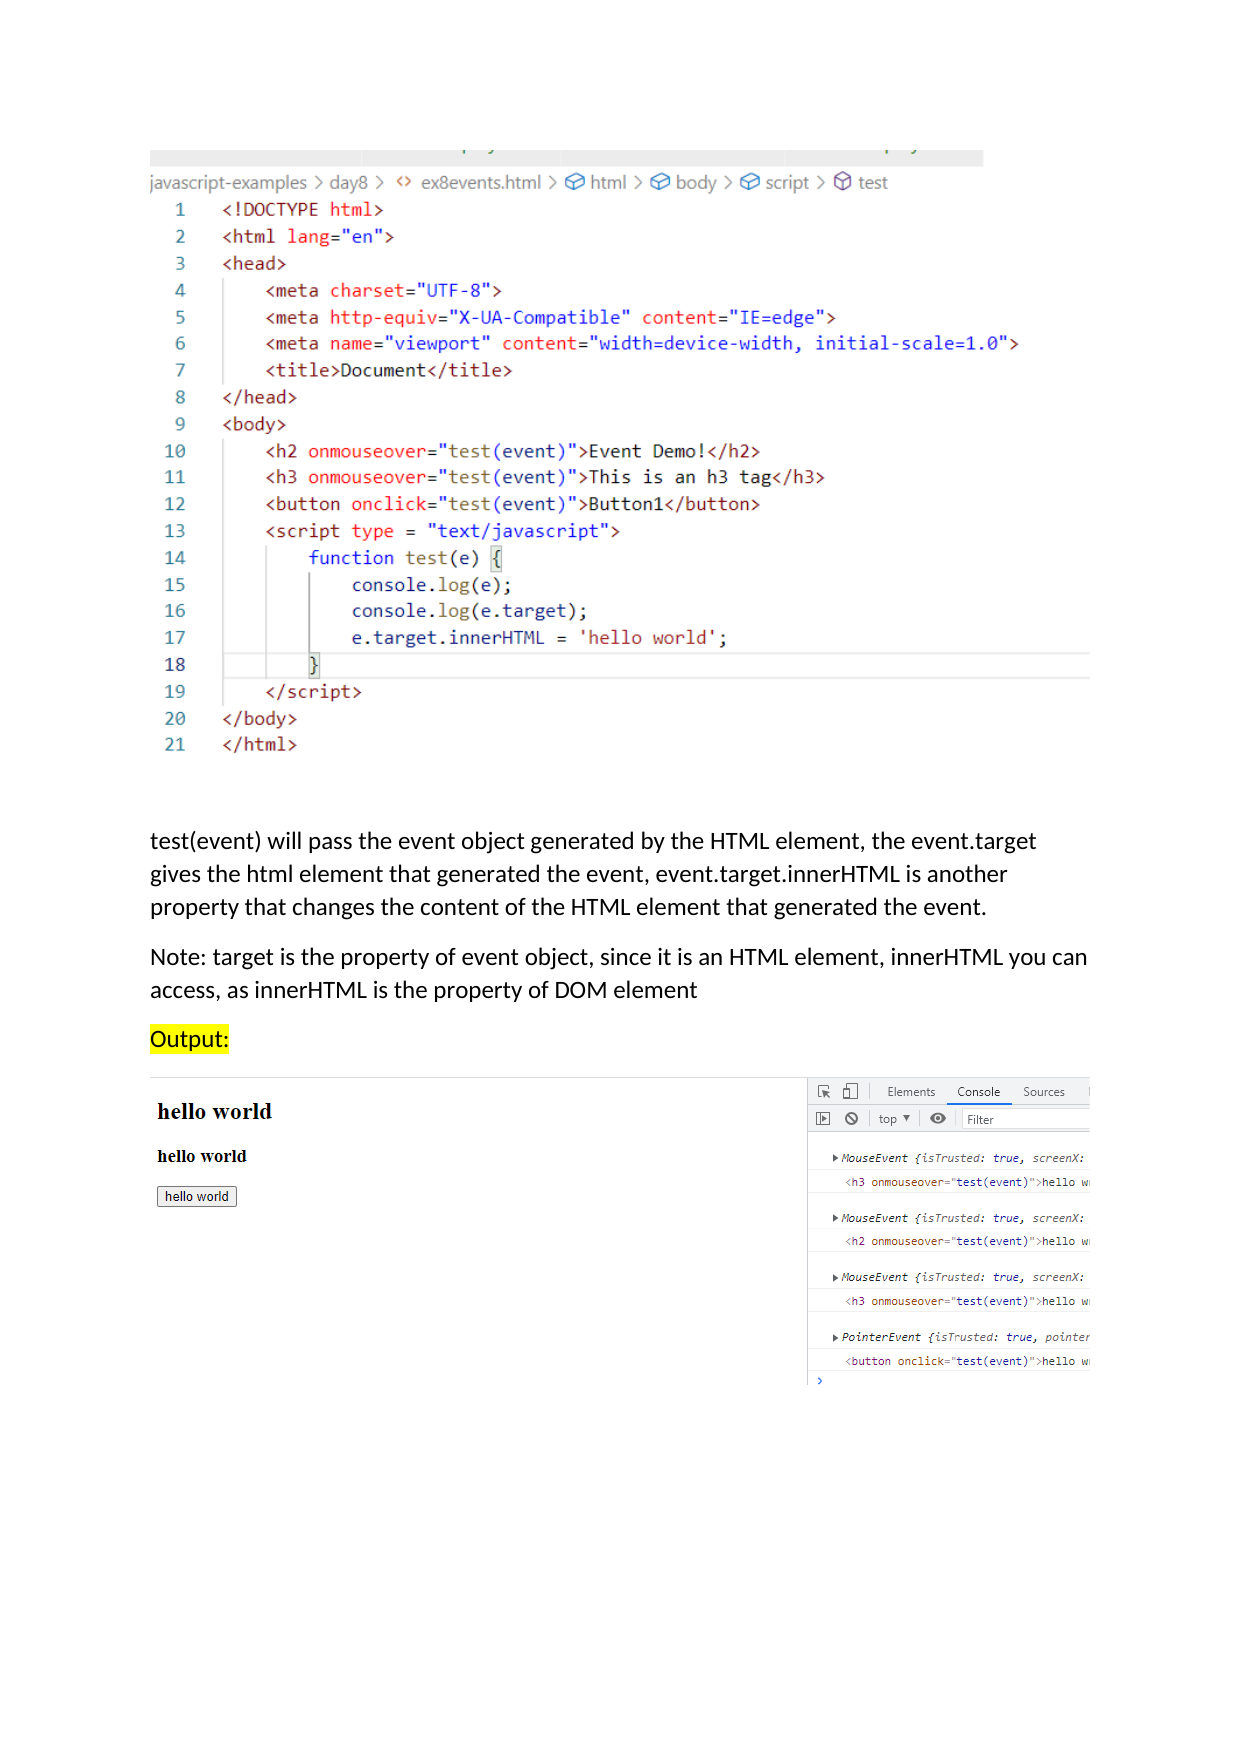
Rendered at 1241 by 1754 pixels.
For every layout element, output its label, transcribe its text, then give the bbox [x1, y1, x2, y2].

picture [150, 150, 1091, 807]
picture [150, 1073, 1090, 1385]
text Note: target is the property of event object, since it is an HTML element, innerHTML you can access, as innerHTML is the property of DOM element [150, 941, 1090, 1004]
text test(event) will pass the event object generated by the HTML element, the event.target gives the html element that generated the event, event.target.innerHTML is another property that changes the content of the HTML element that generated the event. [150, 826, 1090, 922]
text Output: [150, 1023, 1090, 1054]
